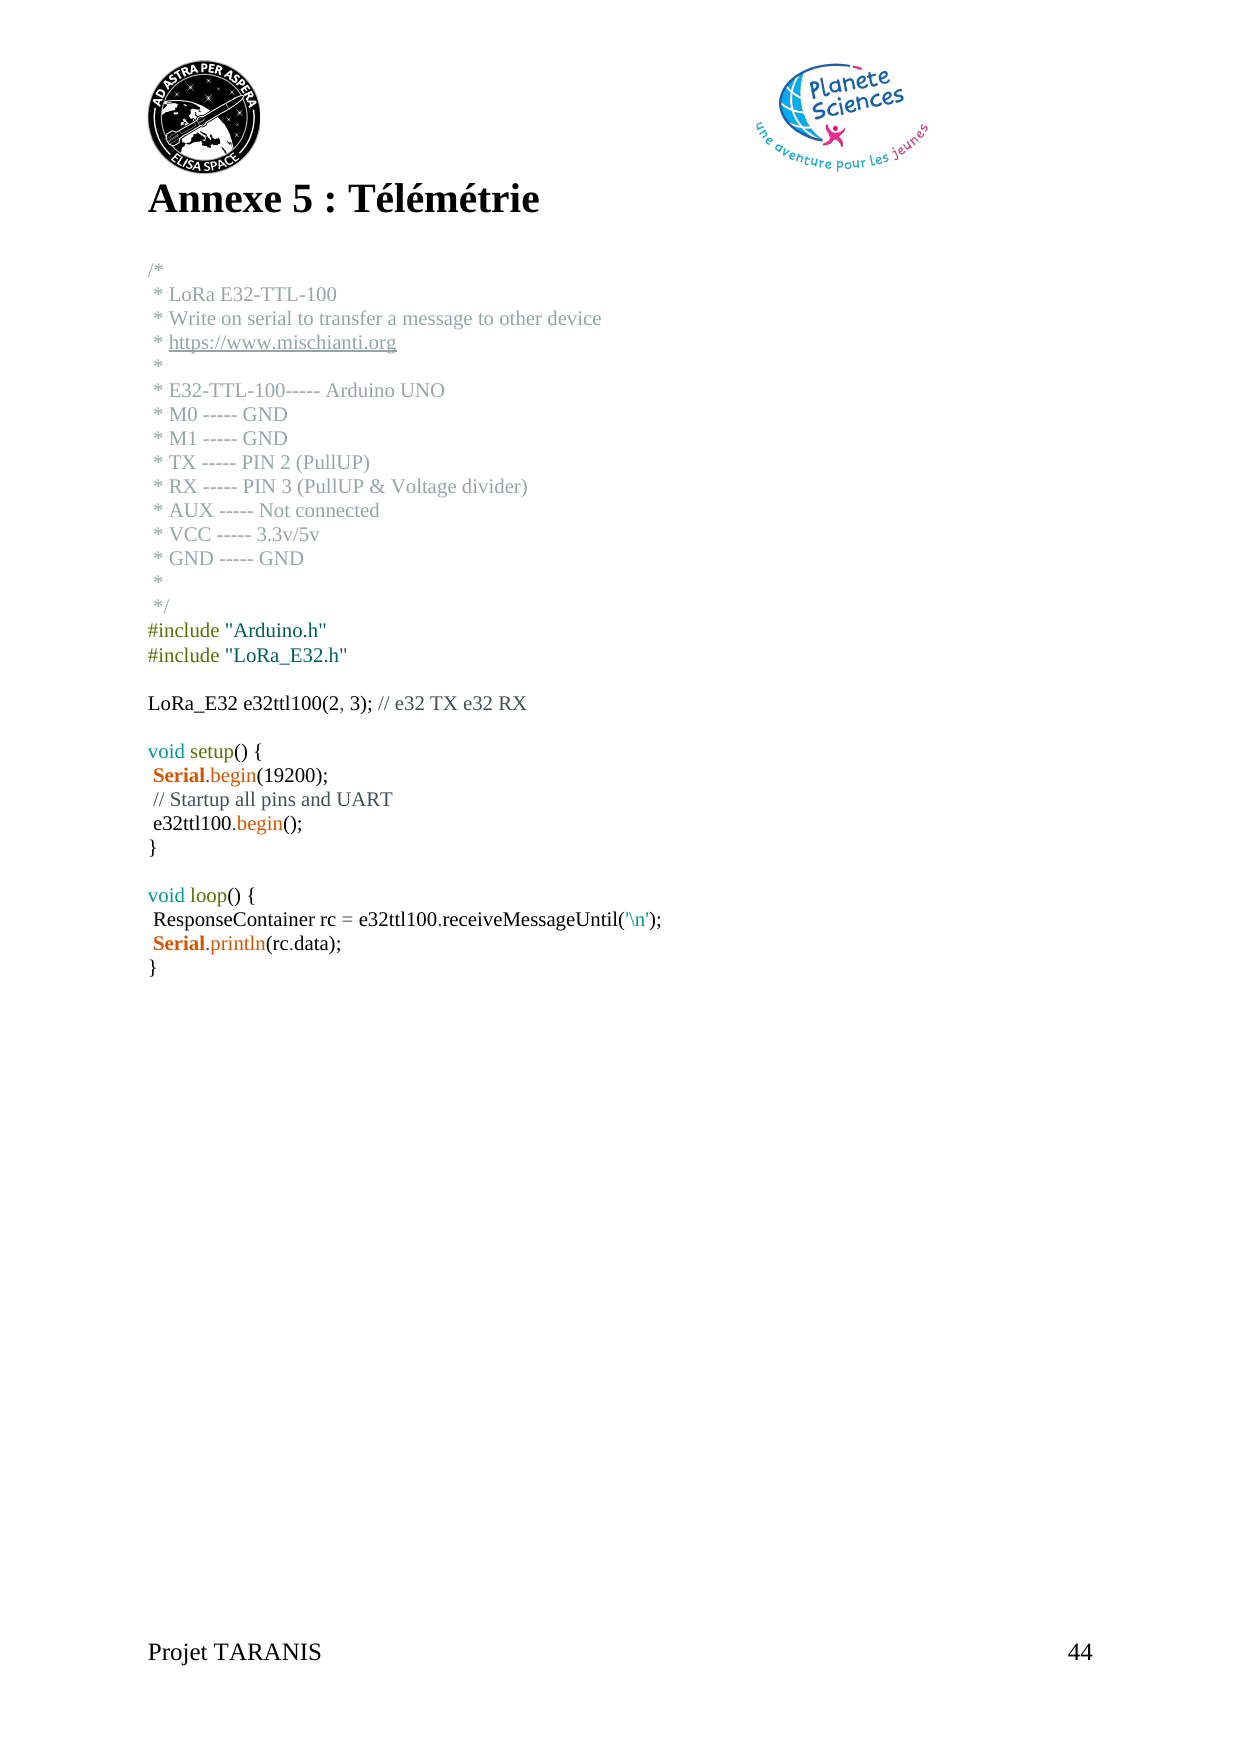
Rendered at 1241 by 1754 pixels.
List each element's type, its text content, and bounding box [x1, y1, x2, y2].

text void loop() { [148, 883, 1093, 907]
picture [751, 59, 930, 174]
text * TX ----- PIN 2 (PullUP) [148, 450, 1093, 474]
text #include "Arduino.h" [148, 618, 1093, 642]
text void setup() { [148, 739, 1093, 763]
text #include "LoRa_E32.h" [148, 642, 1093, 667]
text * VCC ----- 3.3v/5v [148, 522, 1093, 546]
text } [148, 955, 1093, 979]
text /* [148, 257, 1093, 282]
text * AUX ----- Not connected [148, 498, 1093, 522]
text * [148, 570, 1093, 594]
text } [148, 835, 1093, 859]
text */ [148, 594, 1093, 618]
text * GND ----- GND [148, 546, 1093, 570]
text * M1 ----- GND [148, 426, 1093, 450]
text * RX ----- PIN 3 (PullUP & Voltage divider) [148, 474, 1093, 498]
subtitle Annexe 5 : Télémétrie [148, 173, 1093, 221]
text * LoRa E32-TTL-100 [148, 282, 1093, 306]
text Serial.begin(19200); [148, 763, 1093, 787]
text LoRa_E32 e32ttl100(2, 3); // e32 TX e32 RX [148, 691, 1093, 715]
text * Write on serial to transfer a message to other device [148, 306, 1093, 330]
text e32ttl100.begin(); [148, 811, 1093, 835]
text // Startup all pins and UART [148, 787, 1093, 811]
text * [148, 354, 1093, 378]
text ResponseContainer rc = e32ttl100.receiveMessageUntil('\n'); [148, 907, 1093, 931]
text * M0 ----- GND [148, 402, 1093, 426]
text * E32-TTL-100----- Arduino UNO [148, 378, 1093, 402]
text * https://www.mischianti.org [148, 330, 1093, 354]
picture [147, 60, 261, 174]
text Serial.println(rc.data); [148, 931, 1093, 955]
